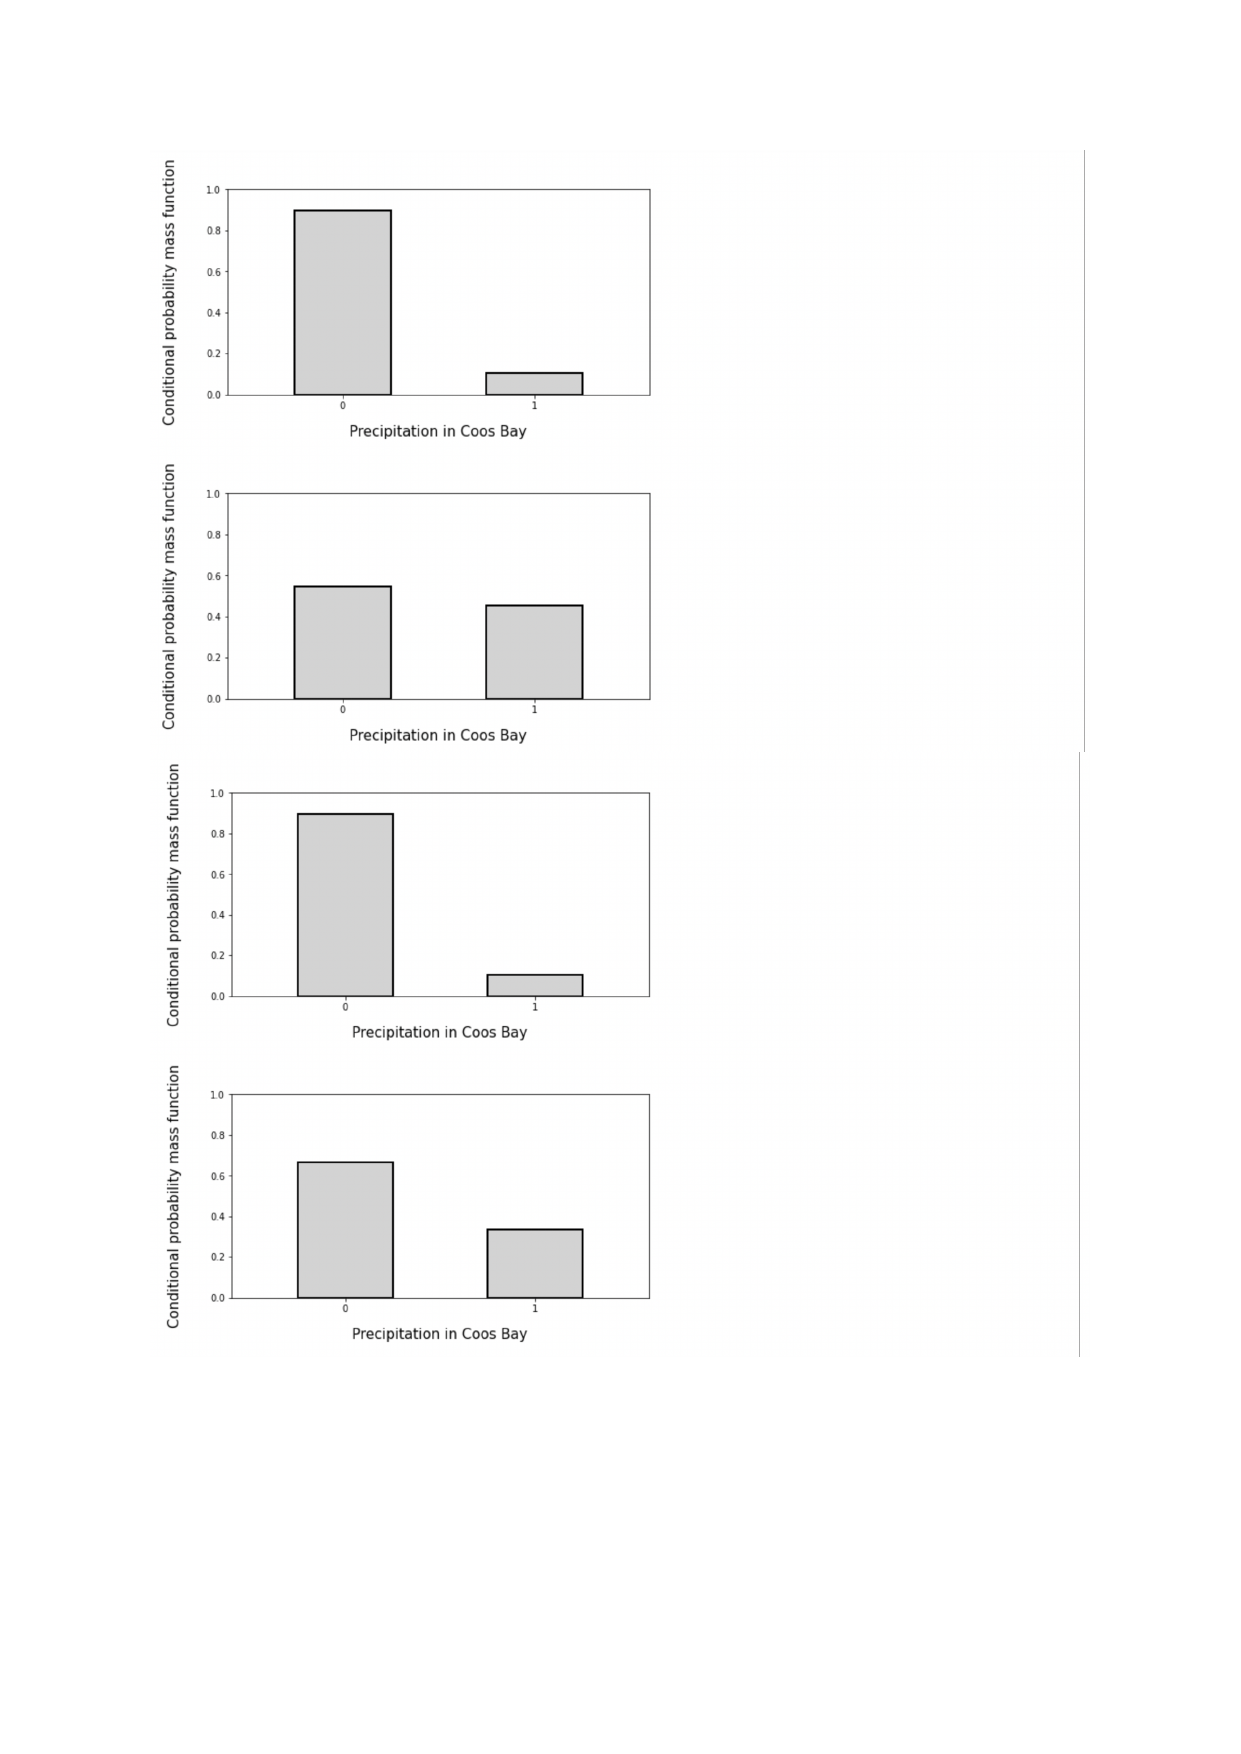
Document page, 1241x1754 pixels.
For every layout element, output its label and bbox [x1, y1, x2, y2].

picture [150, 150, 1090, 1357]
